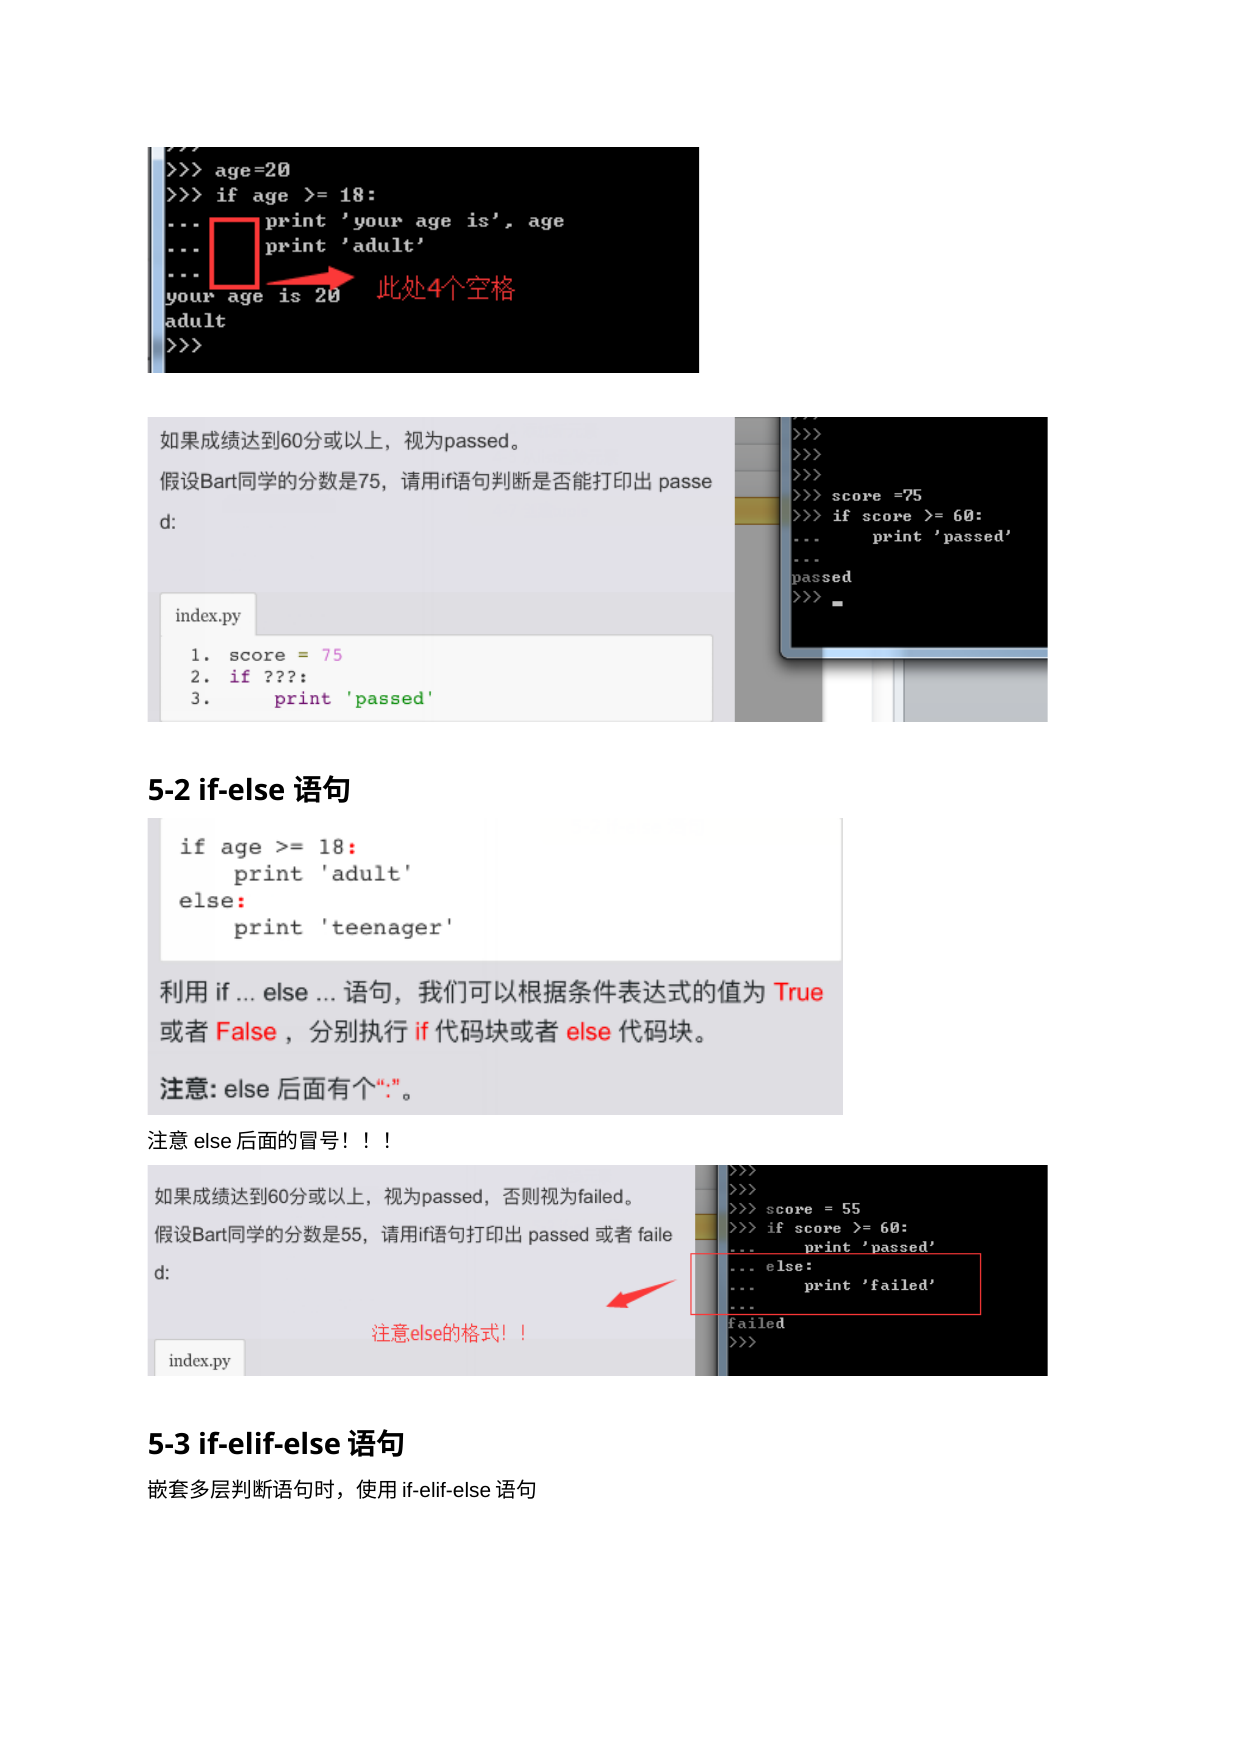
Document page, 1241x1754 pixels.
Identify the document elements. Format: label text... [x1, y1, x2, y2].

subtitle 5-2 if-else 语句 [148, 766, 1092, 808]
picture [147, 1165, 1048, 1376]
picture [147, 147, 700, 373]
text 嵌套多层判断语句时，使用if-elif-else语句 [148, 1473, 1092, 1504]
picture [147, 417, 1048, 722]
text 注意else后面的冒号！！！ [148, 1124, 1092, 1155]
picture [147, 818, 843, 1115]
subtitle 5-3 if-elif-else语句 [148, 1421, 1092, 1463]
